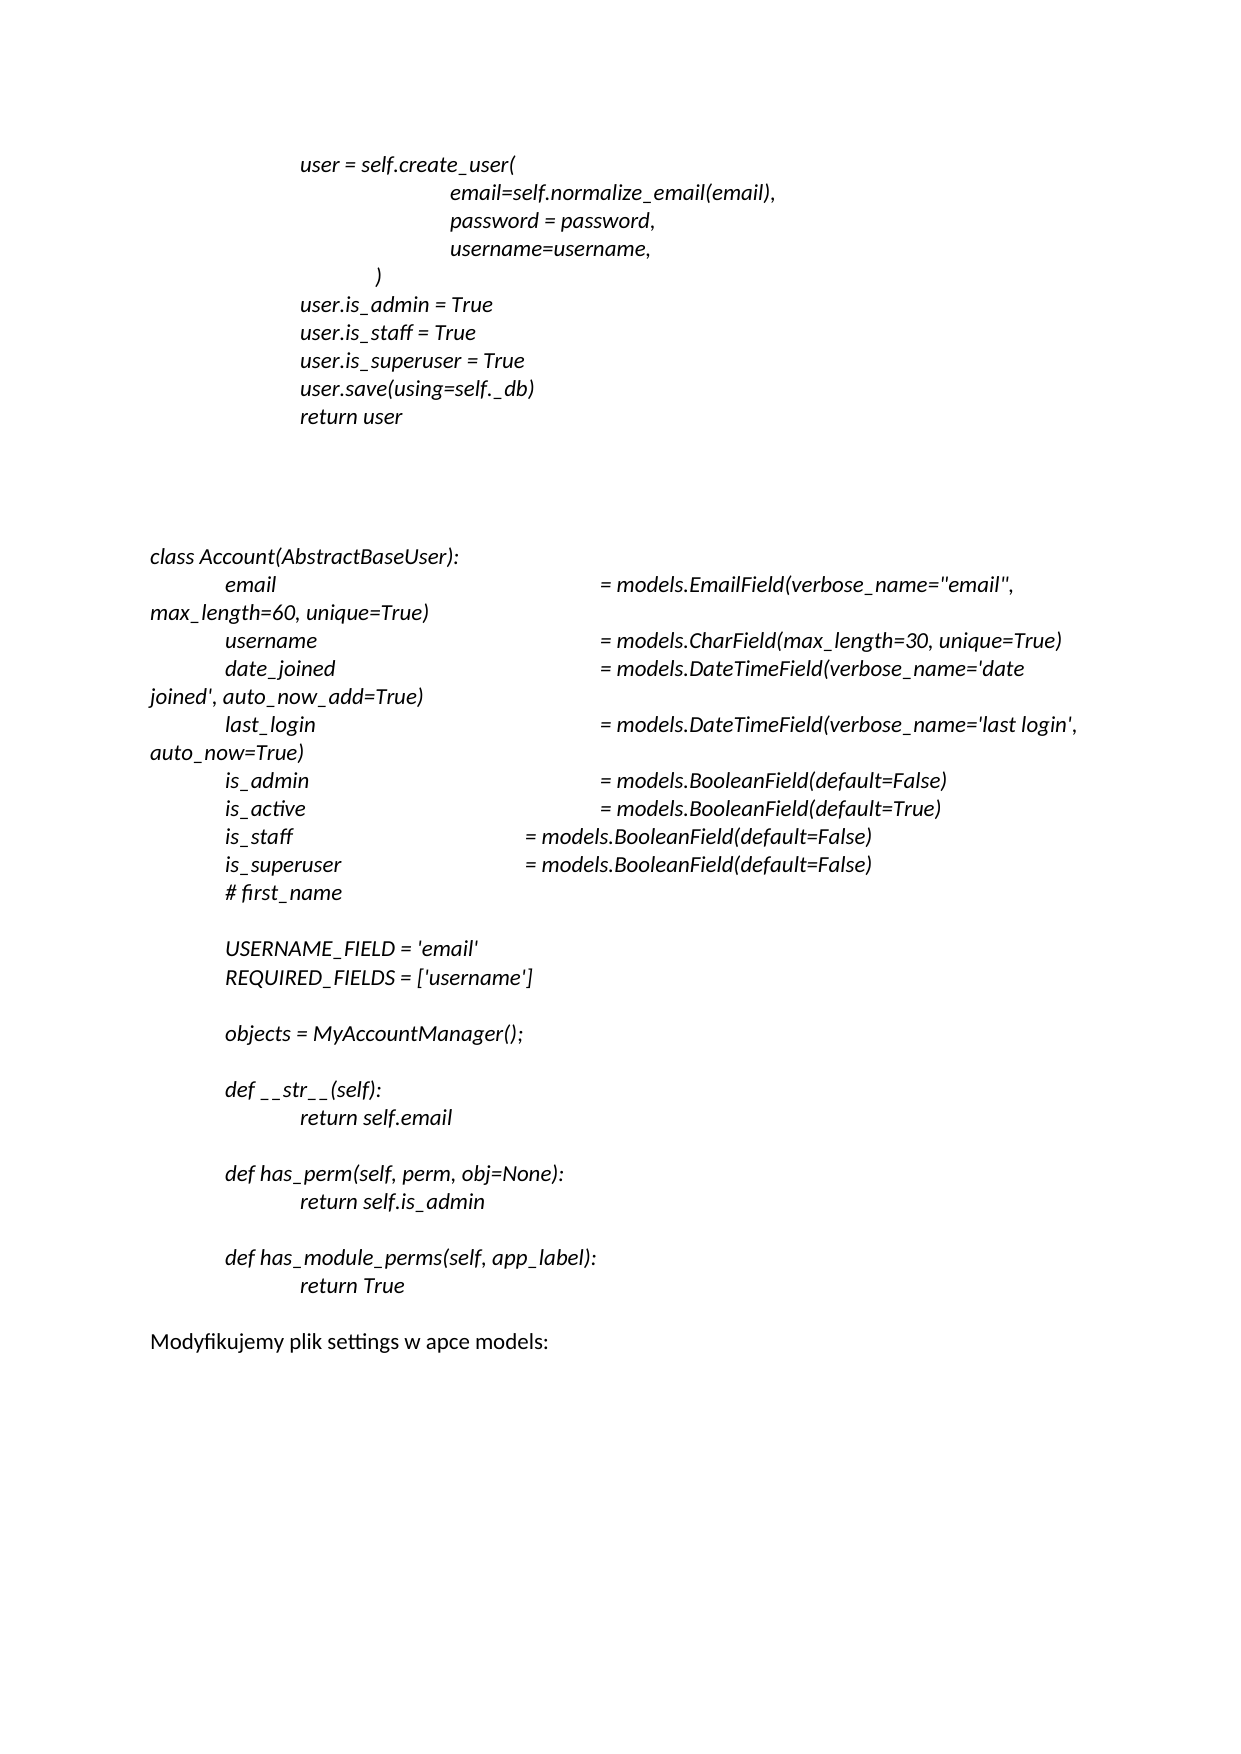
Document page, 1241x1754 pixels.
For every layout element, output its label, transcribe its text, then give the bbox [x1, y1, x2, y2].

text # first_name [150, 878, 1090, 907]
text email=self.normalize_email(email), [150, 178, 1090, 206]
text password = password, [150, 206, 1090, 234]
text return self.is_admin [150, 1187, 1090, 1215]
text user.is_superuser = True [150, 346, 1090, 374]
text objects = MyAccountManager(); [150, 1019, 1090, 1047]
text username = models.CharField(max_length=30, unique=True) [150, 626, 1090, 654]
text class Account(AbstractBaseUser): [150, 542, 1090, 570]
text return True [150, 1271, 1090, 1299]
text user.is_admin = True [150, 290, 1090, 318]
text def has_perm(self, perm, obj=None): [150, 1159, 1090, 1187]
text last_login = models.DateTimeField(verbose_name='last login', auto_now=True) [150, 710, 1090, 766]
text USERNAME_FIELD = 'email' [150, 934, 1090, 963]
text username=username, [150, 234, 1090, 262]
text user = self.create_user( [150, 150, 1090, 178]
text def has_module_perms(self, app_label): [150, 1243, 1090, 1271]
text return self.email [150, 1103, 1090, 1131]
text is_active = models.BooleanField(default=True) [150, 794, 1090, 822]
text email = models.EmailField(verbose_name="email", max_length=60, unique=True) [150, 570, 1090, 626]
text ) [150, 262, 1090, 290]
text is_superuser = models.BooleanField(default=False) [150, 851, 1090, 878]
text date_joined = models.DateTimeField(verbose_name='date joined', auto_now_add=True) [150, 654, 1090, 710]
text is_admin = models.BooleanField(default=False) [150, 766, 1090, 794]
text user.is_staff = True [150, 318, 1090, 346]
text user.save(using=self._db) [150, 374, 1090, 402]
text Modyfikujemy plik settings w apce models: [150, 1327, 1090, 1355]
text return user [150, 402, 1090, 430]
text REQUIRED_FIELDS = ['username'] [150, 963, 1090, 991]
text is_staff = models.BooleanField(default=False) [150, 822, 1090, 851]
text def __str__(self): [150, 1075, 1090, 1103]
